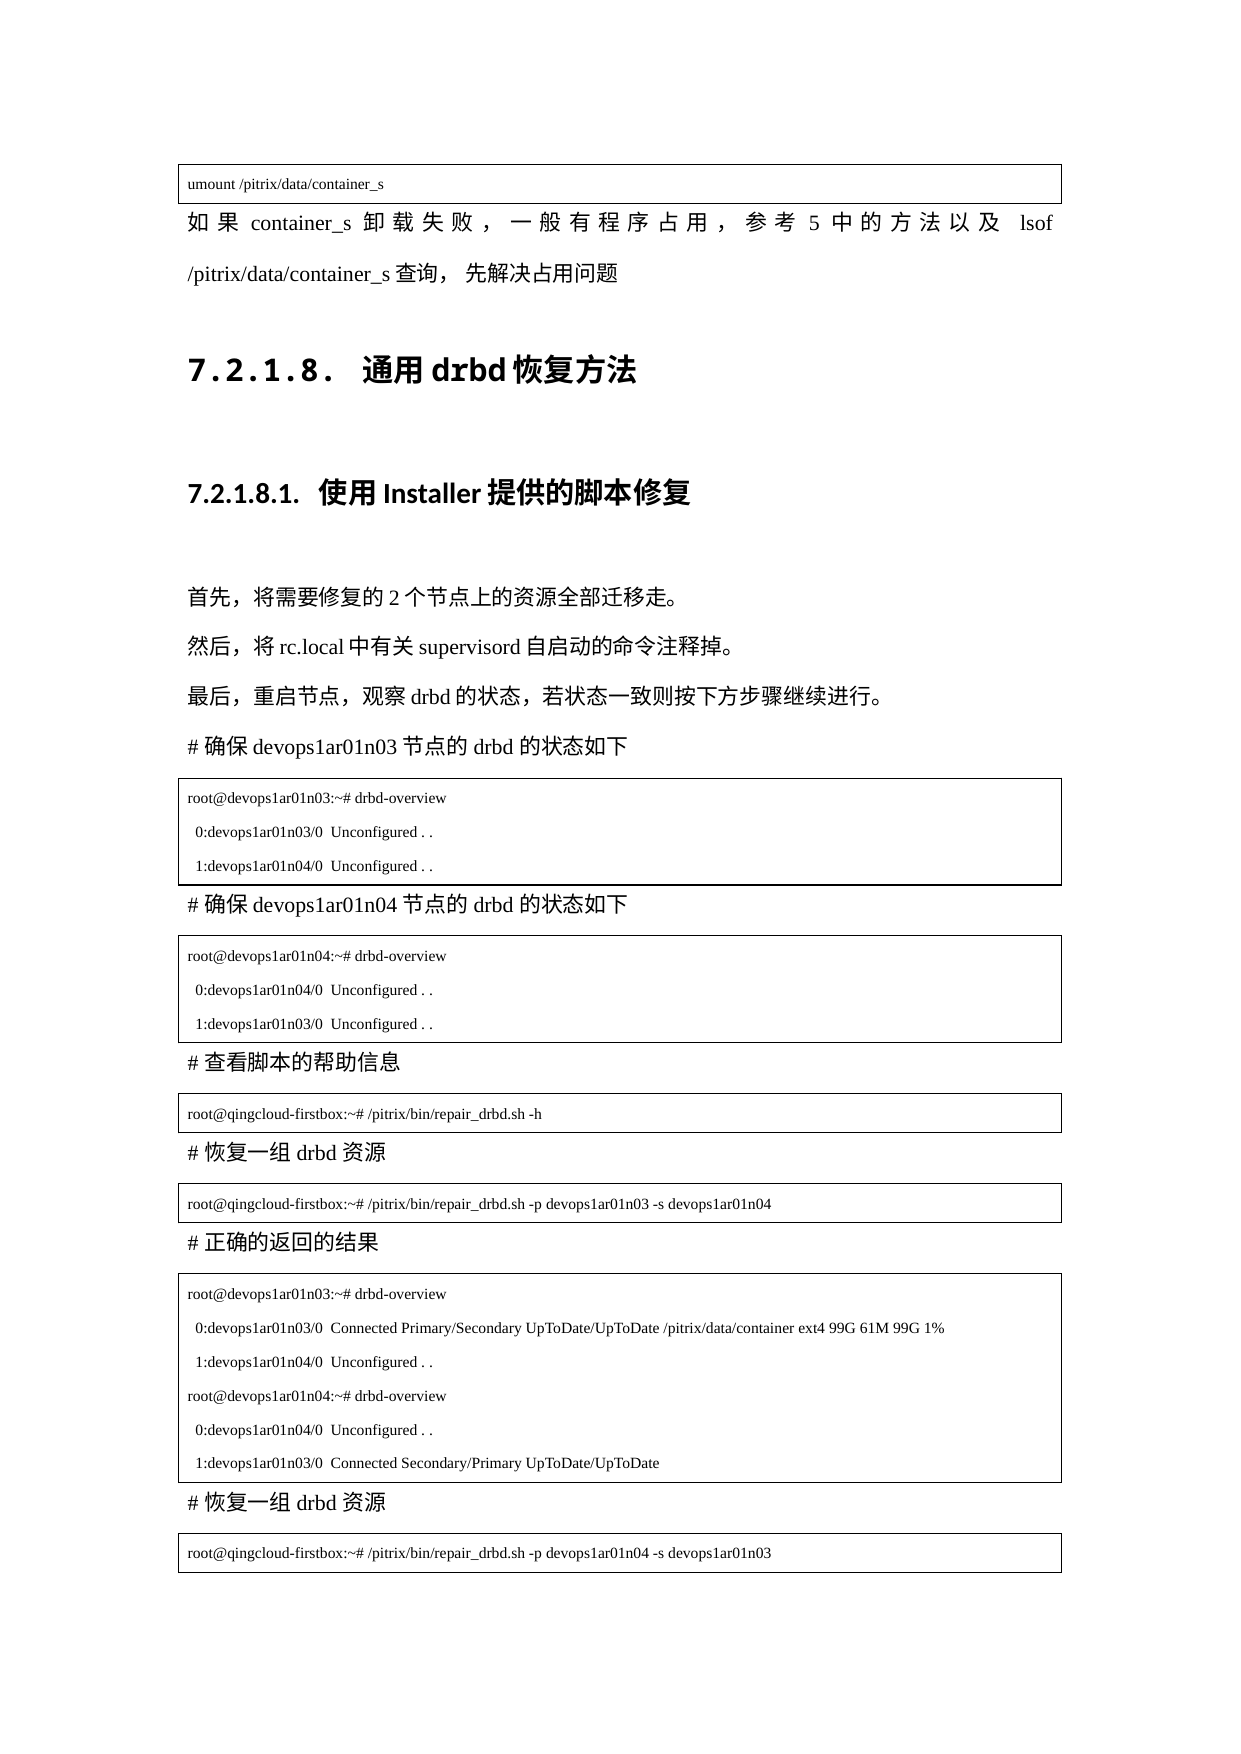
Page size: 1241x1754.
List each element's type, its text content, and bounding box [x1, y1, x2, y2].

text umount /pitrix/data/container_s [179, 165, 1061, 203]
text root@devops1ar01n03:~# drbd-overview [179, 1274, 1061, 1310]
subtitle 通用drbd恢复方法 [187, 334, 1053, 402]
text # 正确的返回的结果 [187, 1223, 1053, 1257]
text # 确保 devops1ar01n03 节点的 drbd 的状态如下 [187, 728, 1053, 762]
text 0:devops1ar01n03/0 Connected Primary/Secondary UpToDate/UpToDate /pitrix/data/container ext4 99G 61M 99G 1% [187, 1310, 1053, 1344]
text # 查看脚本的帮助信息 [187, 1043, 1053, 1077]
text 首先，将需要修复的2个节点上的资源全部迁移走。 [187, 578, 1053, 612]
text root@qingcloud-firstbox:~# /pitrix/bin/repair_drbd.sh -h [179, 1094, 1061, 1132]
text # 确保 devops1ar01n04 节点的 drbd 的状态如下 [187, 886, 1053, 919]
text 1:devops1ar01n04/0 Unconfigured . . [187, 1344, 1053, 1378]
text root@devops1ar01n03:~# drbd-overview [179, 779, 1061, 814]
text 1:devops1ar01n03/0 Unconfigured . . [179, 1003, 1061, 1042]
text 0:devops1ar01n04/0 Unconfigured . . [187, 972, 1053, 1003]
text root@devops1ar01n04:~# drbd-overview [187, 1378, 1053, 1412]
text 然后，将rc.local中有关supervisord自启动的命令注释掉。 [187, 628, 1053, 662]
text 0:devops1ar01n04/0 Unconfigured . . [187, 1412, 1053, 1443]
text 如果container_s卸载失败，一般有程序占用，参考5中的方法以及 lsof /pitrix/data/container_s查询， 先解决占用问题 [187, 204, 1053, 289]
text 最后，重启节点，观察drbd的状态，若状态一致则按下方步骤继续进行。 [187, 678, 1053, 712]
text root@qingcloud-firstbox:~# /pitrix/bin/repair_drbd.sh -p devops1ar01n03 -s devops1ar01n04 [179, 1184, 1061, 1222]
text root@devops1ar01n04:~# drbd-overview [179, 936, 1061, 972]
text 1:devops1ar01n03/0 Connected Secondary/Primary UpToDate/UpToDate [179, 1443, 1061, 1482]
text # 恢复一组 drbd 资源 [187, 1483, 1053, 1517]
text root@qingcloud-firstbox:~# /pitrix/bin/repair_drbd.sh -p devops1ar01n04 -s devops1ar01n03 [179, 1534, 1061, 1572]
text # 恢复一组 drbd 资源 [187, 1133, 1053, 1167]
text 0:devops1ar01n03/0 Unconfigured . . [187, 814, 1053, 845]
subtitle 使用Installer提供的脚本修复 [187, 457, 1053, 525]
text 1:devops1ar01n04/0 Unconfigured . . [179, 845, 1061, 884]
